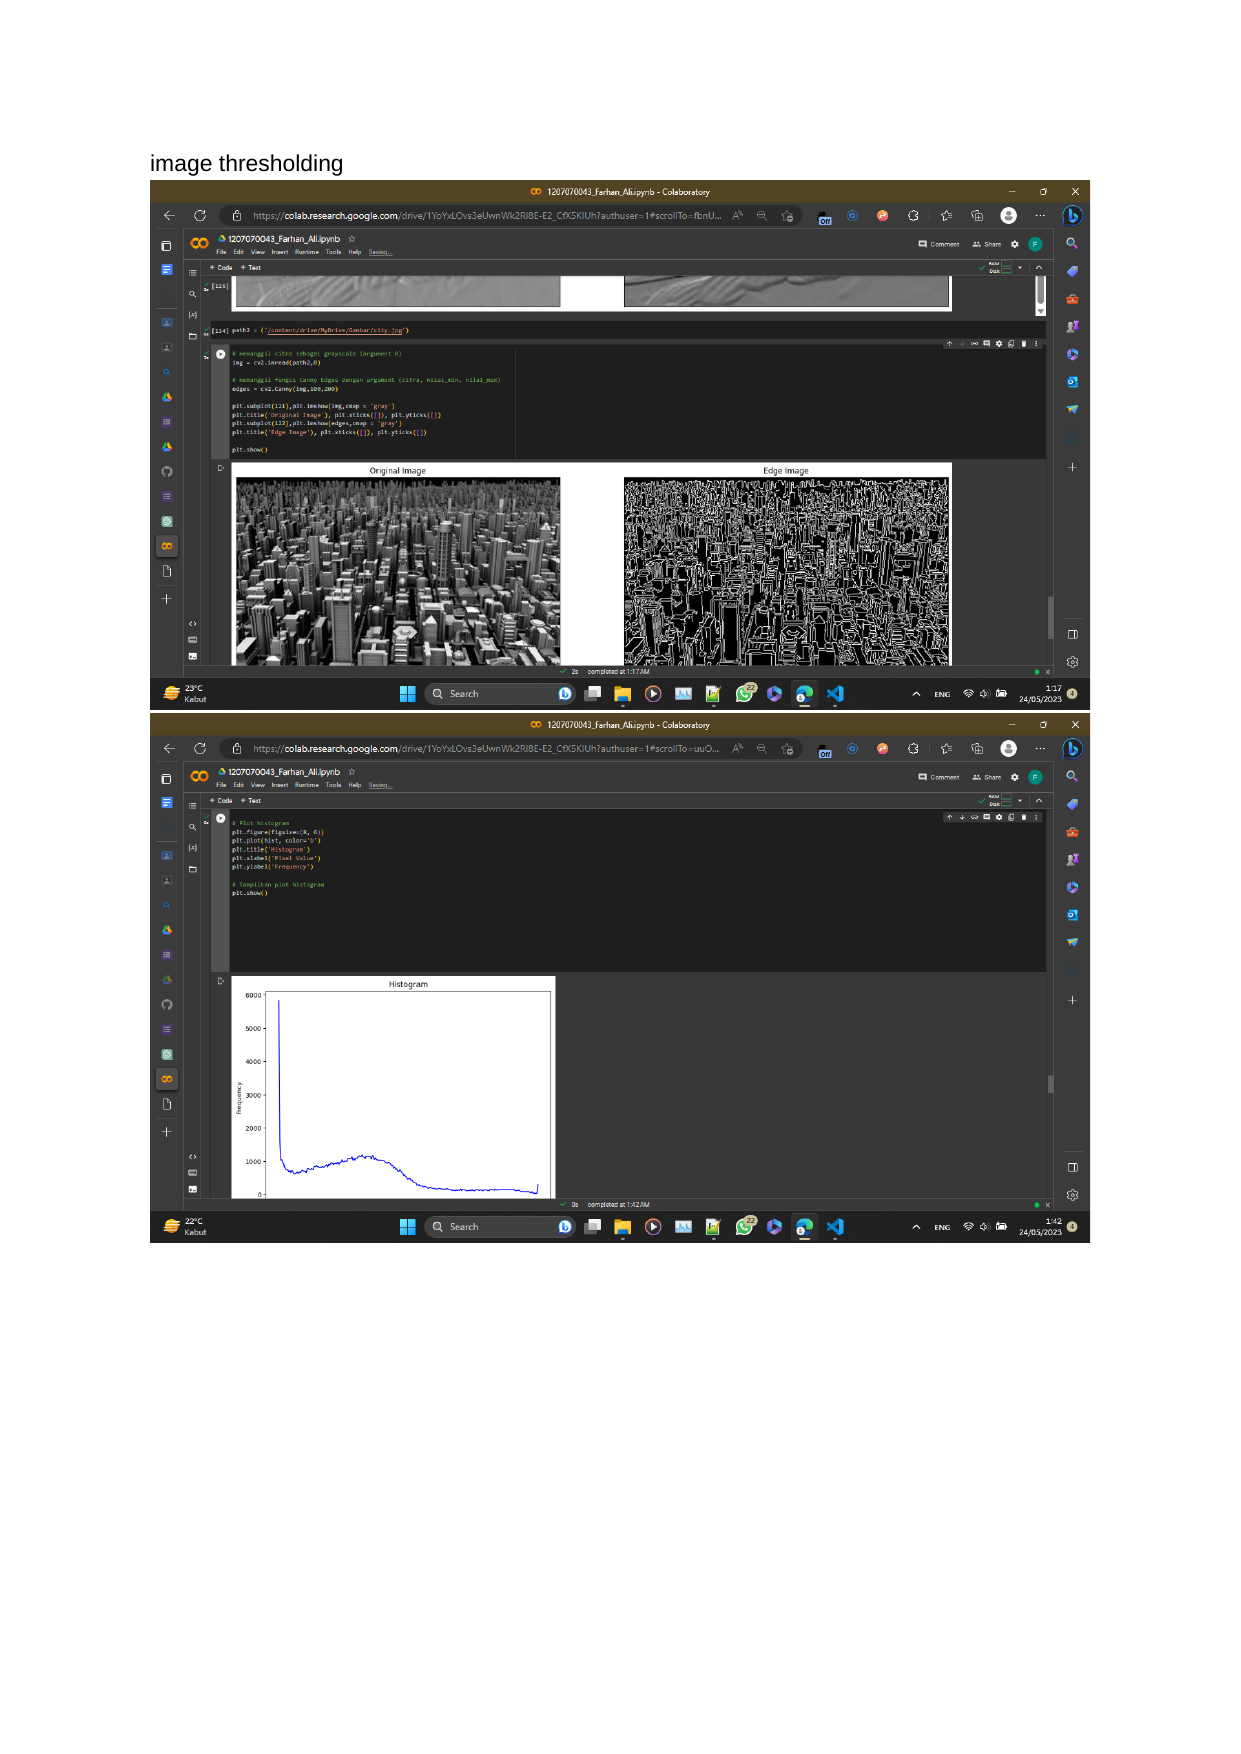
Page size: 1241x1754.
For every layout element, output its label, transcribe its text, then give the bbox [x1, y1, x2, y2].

text image thresholding [150, 150, 1090, 176]
picture [150, 180, 1091, 710]
picture [150, 713, 1091, 1243]
